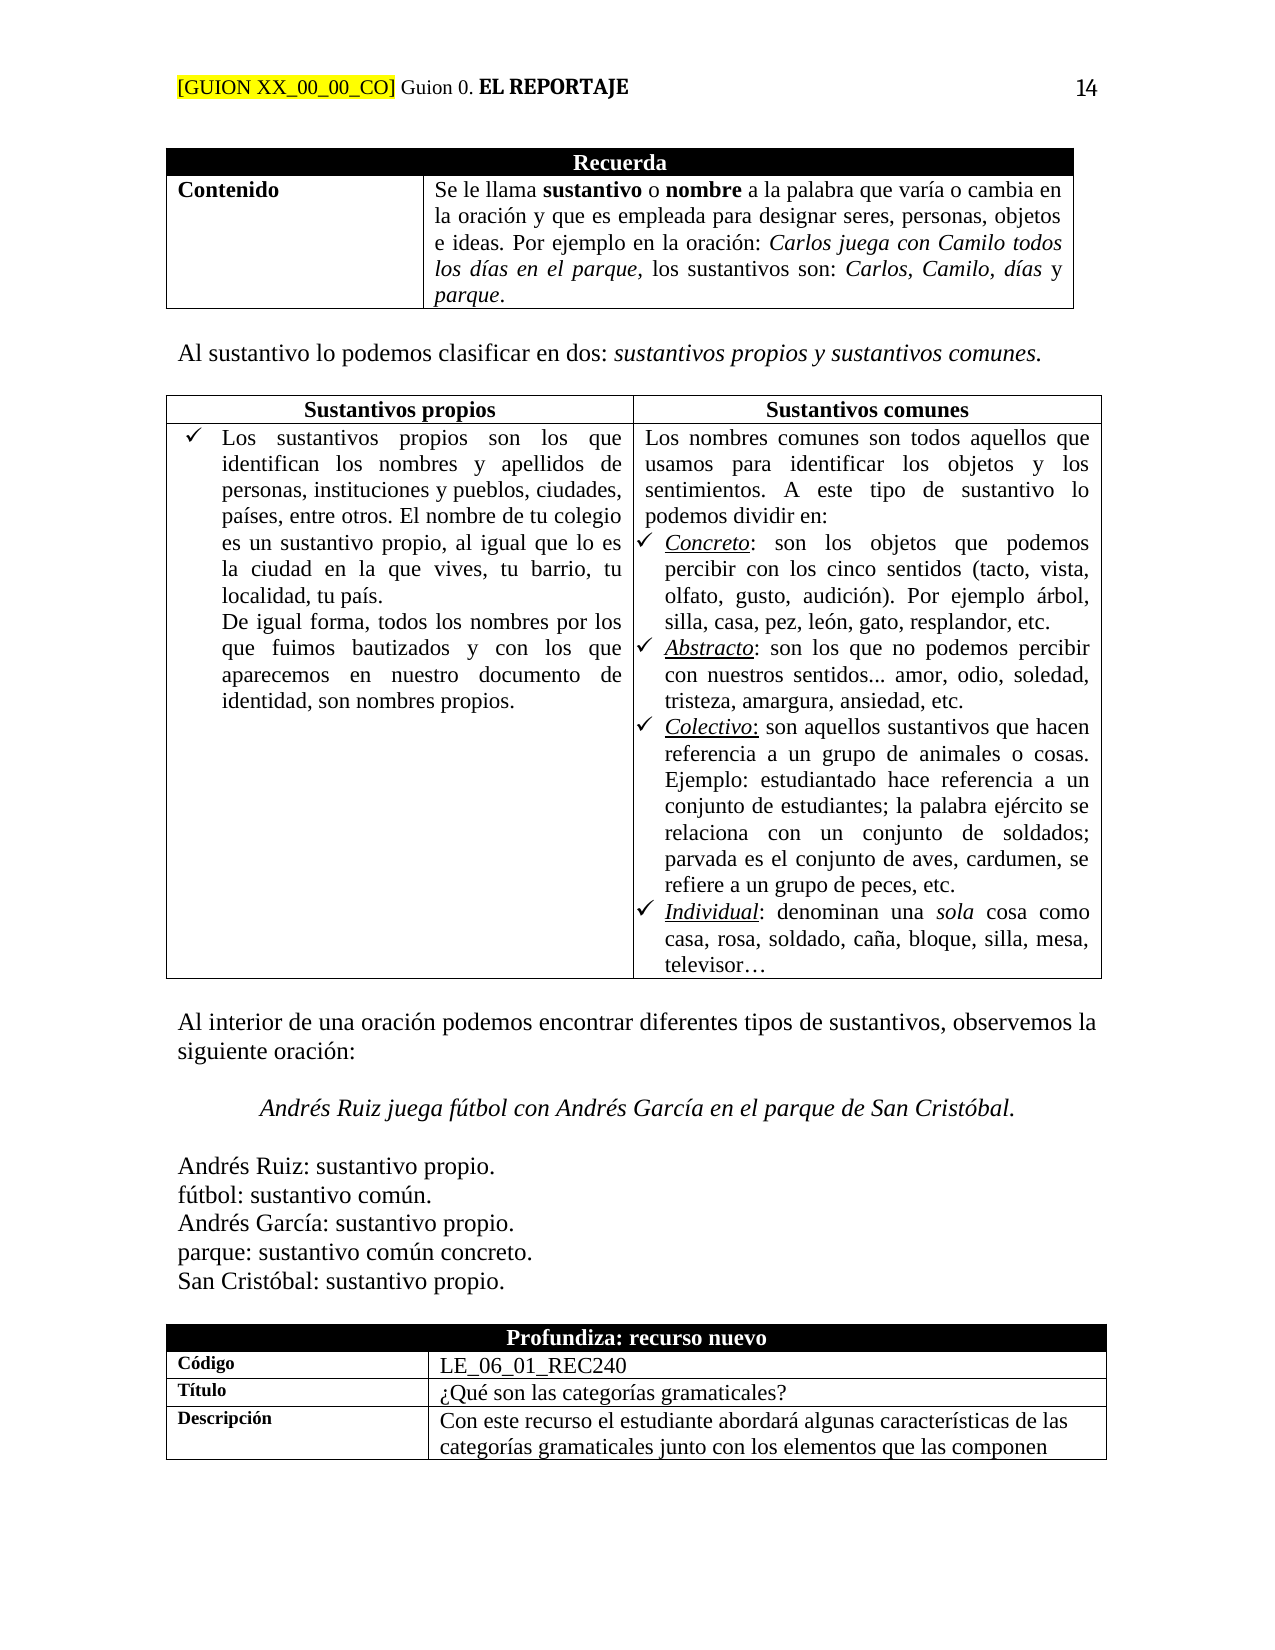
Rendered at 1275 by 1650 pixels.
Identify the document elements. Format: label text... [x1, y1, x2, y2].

table_cell Los nombres comunes son todos aquellos que usamos para identificar los objetos y los sentimientos. A este tipo de sustantivo lo podemos dividir en: Concreto: son los objetos que podemos percibir con los cinco sentidos (tacto, vista, olfato, gusto, audición). Por ejemplo árbol, silla, casa, pez, león, gato, resplandor, etc. Abstracto: son los que no podemos percibir con nuestros sentidos... amor, odio, soledad, tristeza, amargura, ansiedad, etc. Colectivo: son aquellos sustantivos que hacen referencia a un grupo de animales o cosas. Ejemplo: estudiantado hace referencia a un conjunto de estudiantes; la palabra ejército se relaciona con un conjunto de soldados; parvada es el conjunto de aves, cardumen, se refiere a un grupo de peces, etc. Individual: denominan una sola cosa como casa, rosa, soldado, caña, bloque, silla, mesa, televisor… [634, 424, 1101, 977]
text Al sustantivo lo podemos clasificar en dos: sustantivos propios y sustantivos comunes. [177, 338, 1098, 366]
table_cell ¿Qué son las categorías gramaticales? [429, 1379, 1106, 1406]
text Al interior de una oración podemos encontrar diferentes tipos de sustantivos, observemos la siguiente oración: [177, 1007, 1098, 1065]
table_header Profundiza: recurso nuevo [167, 1325, 1106, 1351]
table_cell Los sustantivos propios son los que identifican los nombres y apellidos de personas, instituciones y pueblos, ciudades, países, entre otros. El nombre de tu colegio es un sustantivo propio, al igual que lo es la ciudad en la que vives, tu barrio, tu localidad, tu país. De igual forma, todos los nombres por los que fuimos bautizados y con los que aparecemos en nuestro documento de identidad, son nombres propios. [167, 424, 633, 977]
table_header Sustantivos comunes [634, 396, 1101, 422]
text Andrés García: sustantivo propio. [177, 1208, 1098, 1237]
table_cell Con este recurso el estudiante abordará algunas características de las categorías gramaticales junto con los elementos que las componen [429, 1407, 1106, 1459]
text fútbol: sustantivo común. [177, 1180, 1098, 1208]
table_cell Contenido [167, 176, 423, 308]
text Andrés Ruiz: sustantivo propio. [177, 1151, 1098, 1180]
table_cell Título [167, 1379, 428, 1406]
text San Cristóbal: sustantivo propio. [177, 1266, 1098, 1295]
text Andrés Ruiz juega fútbol con Andrés García en el parque de San Cristóbal. [177, 1093, 1098, 1122]
table_cell Descripción [167, 1407, 428, 1459]
table_cell Código [167, 1352, 428, 1378]
table_header Sustantivos propios [167, 396, 633, 422]
table_cell Se le llama sustantivo o nombre a la palabra que varía o cambia en la oración y que es empleada para designar seres, personas, objetos e ideas. Por ejemplo en la oración: Carlos juega con Camilo todos los días en el parque, los sustantivos son: Carlos, Camilo, días y parque. [424, 176, 1073, 308]
table_header Recuerda [167, 149, 1073, 175]
text parque: sustantivo común concreto. [177, 1237, 1098, 1266]
table_cell LE_06_01_REC240 [429, 1352, 1106, 1378]
